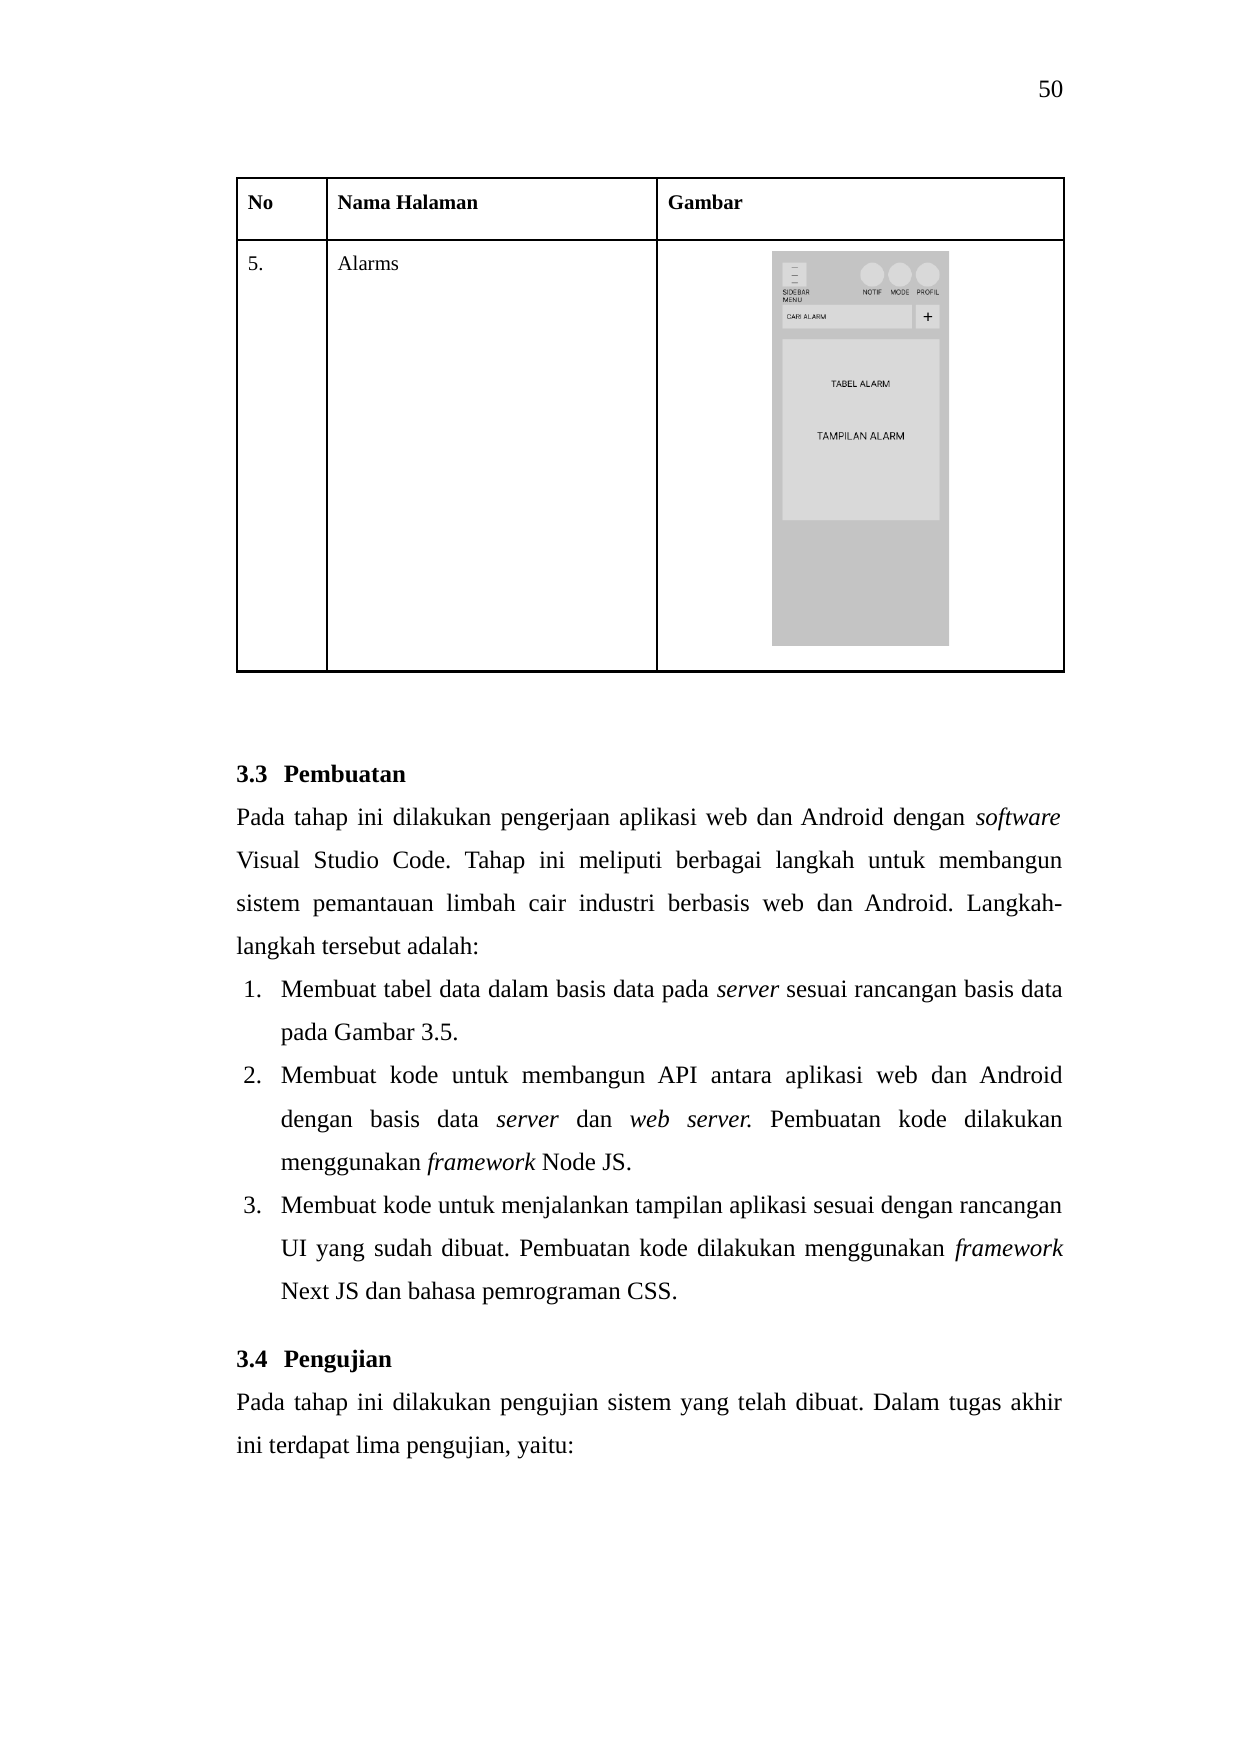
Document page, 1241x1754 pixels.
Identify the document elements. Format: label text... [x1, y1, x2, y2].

table_cell [658, 241, 1063, 670]
picture [772, 251, 950, 646]
table_cell 5. [238, 241, 326, 670]
text Pengujian [236, 1344, 1063, 1373]
list Membuat kode untuk membangun API antara aplikasi web dan Android dengan basis data server dan web server. Pembuatan kode dilakukan menggunakan framework Node JS. [243, 1061, 1063, 1176]
table_header Gambar [658, 179, 1063, 238]
table_cell Alarms [328, 241, 656, 670]
list Membuat tabel data dalam basis data pada server sesuai rancangan basis data pada Gambar 3.5. [243, 974, 1063, 1046]
text Pada tahap ini dilakukan pengerjaan aplikasi web dan Android dengan software Visual Studio Code. Tahap ini meliputi berbagai langkah untuk membangun sistem pemantauan limbah cair industri berbasis web dan Android. Langkah-langkah tersebut adalah: [236, 802, 1063, 960]
list Membuat kode untuk menjalankan tampilan aplikasi sesuai dengan rancangan UI yang sudah dibuat. Pembuatan kode dilakukan menggunakan framework Next JS dan bahasa pemrograman CSS. [243, 1190, 1063, 1305]
text Pada tahap ini dilakukan pengujian sistem yang telah dibuat. Dalam tugas akhir ini terdapat lima pengujian, yaitu: [236, 1387, 1063, 1459]
table_header No [238, 179, 326, 238]
text Pembuatan [236, 759, 1063, 787]
table_header Nama Halaman [328, 179, 656, 238]
